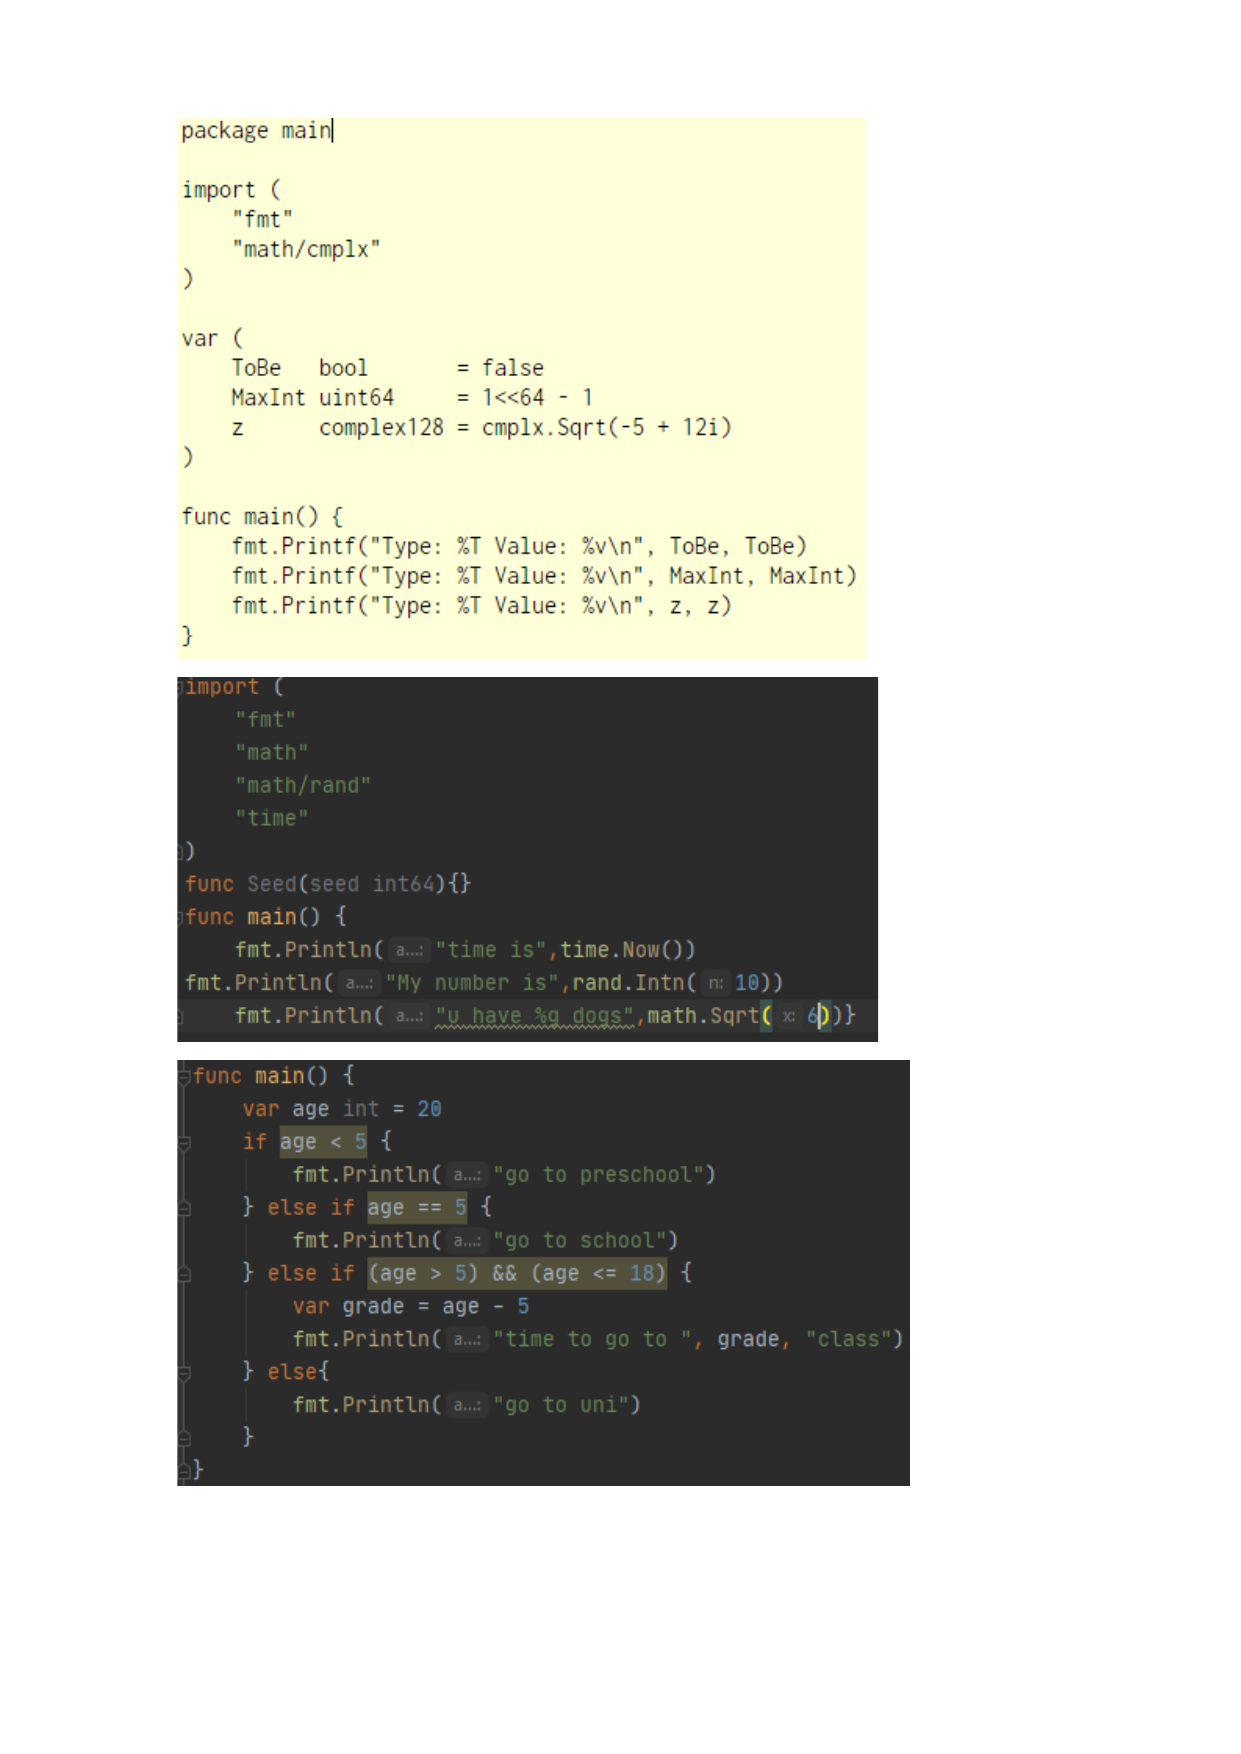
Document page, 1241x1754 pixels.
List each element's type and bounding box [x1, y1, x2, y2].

picture [177, 1060, 910, 1486]
picture [177, 118, 867, 659]
picture [177, 677, 879, 1042]
